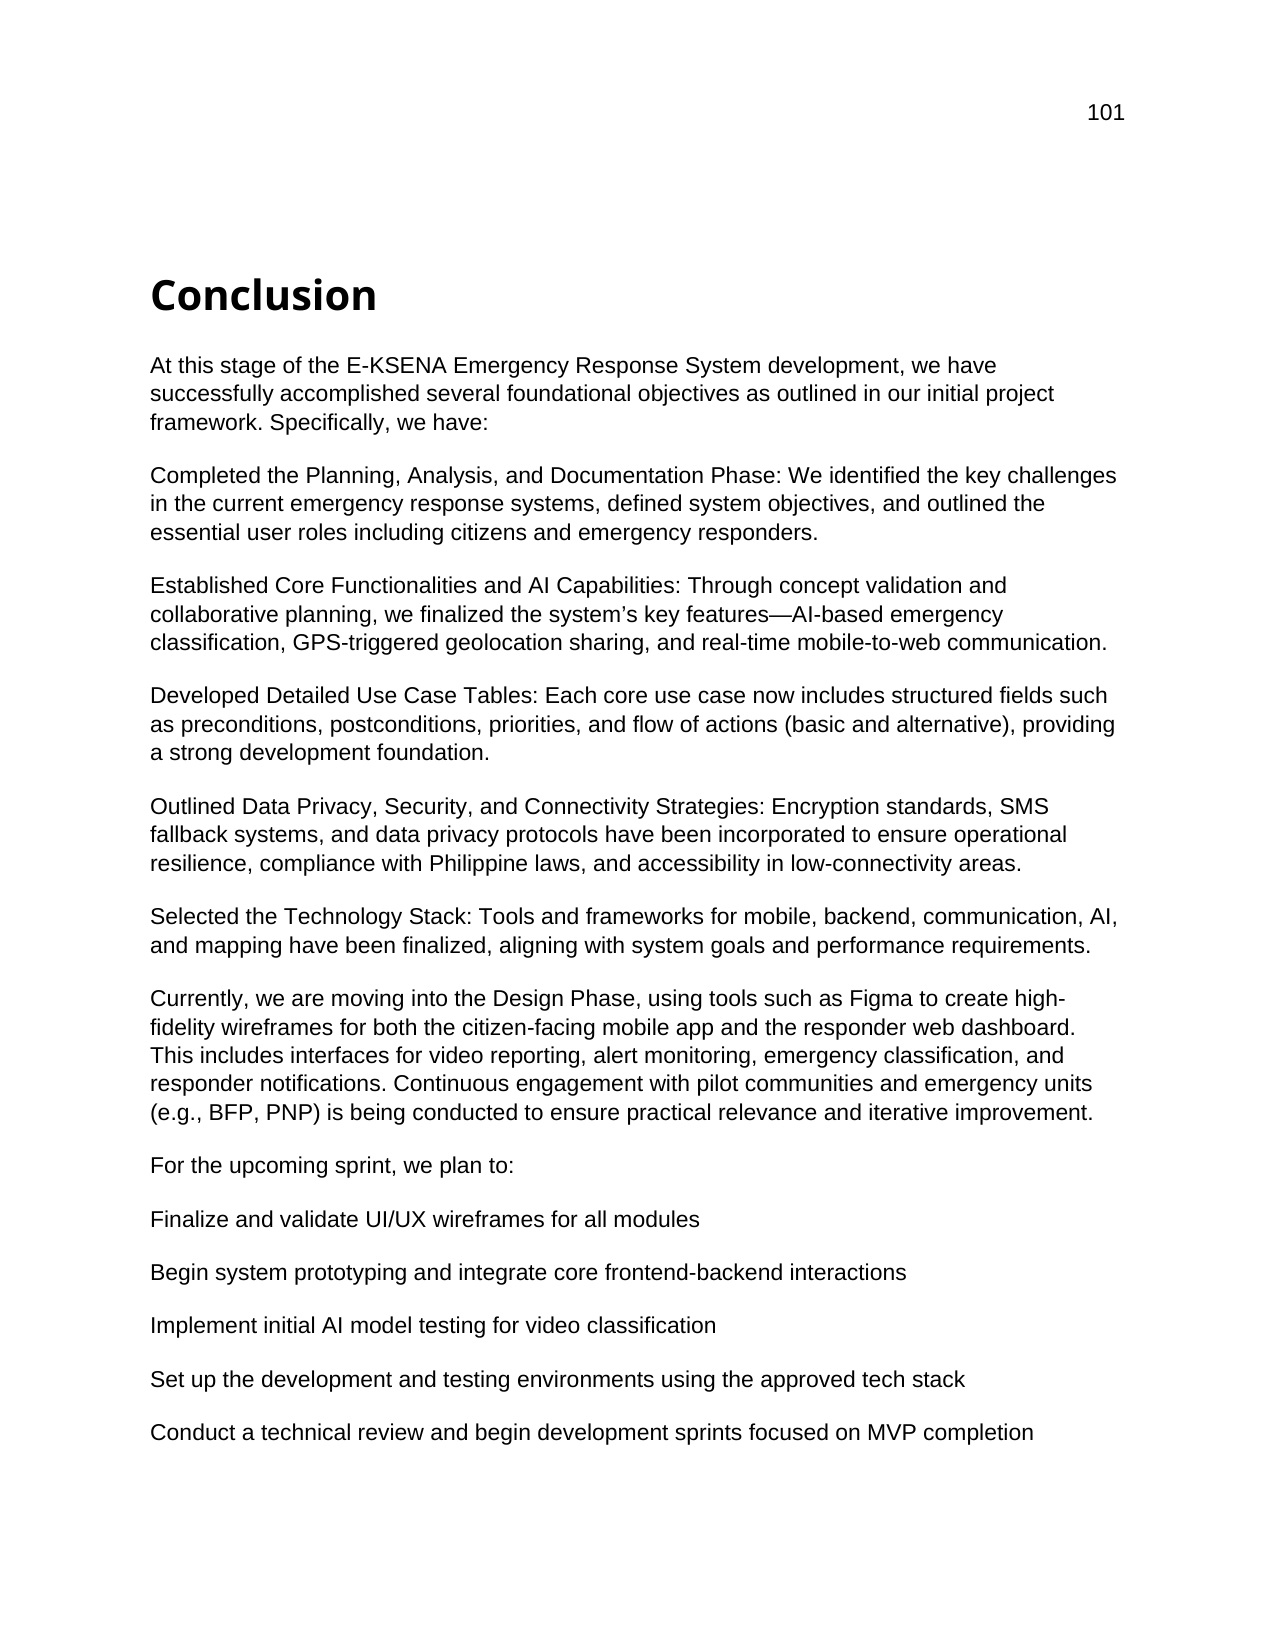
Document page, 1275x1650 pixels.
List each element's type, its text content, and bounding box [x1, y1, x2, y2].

text Developed Detailed Use Case Tables: Each core use case now includes structured fields such as preconditions, postconditions, priorities, and flow of actions (basic and alternative), providing a strong development foundation. [150, 682, 1125, 766]
subtitle Conclusion [150, 265, 1125, 322]
text For the upcoming sprint, we plan to: [150, 1152, 1125, 1178]
text Completed the Planning, Analysis, and Documentation Phase: We identified the key challenges in the current emergency response systems, defined system objectives, and outlined the essential user roles including citizens and emergency responders. [150, 462, 1125, 545]
text Begin system prototyping and integrate core frontend-backend interactions [150, 1259, 1125, 1285]
text Set up the development and testing environments using the approved tech stack [150, 1366, 1125, 1392]
text Finalize and validate UI/UX wireframes for all modules [150, 1206, 1125, 1232]
text At this stage of the E-KSENA Emergency Response System development, we have successfully accomplished several foundational objectives as outlined in our initial project framework. Specifically, we have: [150, 352, 1125, 435]
text Selected the Technology Stack: Tools and frameworks for mobile, backend, communication, AI, and mapping have been finalized, aligning with system goals and performance requirements. [150, 903, 1125, 958]
text Currently, we are moving into the Design Phase, using tools such as Figma to create high-fidelity wireframes for both the citizen-facing mobile app and the responder web dashboard. This includes interfaces for video reporting, alert monitoring, emergency classification, and responder notifications. Continuous engagement with pilot communities and emergency units (e.g., BFP, PNP) is being conducted to ensure practical relevance and iterative improvement. [150, 985, 1125, 1125]
text Established Core Functionalities and AI Capabilities: Through concept validation and collaborative planning, we finalized the system’s key features—AI-based emergency classification, GPS-triggered geolocation sharing, and real-time mobile-to-web communication. [150, 572, 1125, 655]
text Implement initial AI model testing for video classification [150, 1312, 1125, 1339]
text Outlined Data Privacy, Security, and Connectivity Strategies: Encryption standards, SMS fallback systems, and data privacy protocols have been incorporated to ensure operational resilience, compliance with Philippine laws, and accessibility in low-connectivity areas. [150, 793, 1125, 876]
text Conduct a technical review and begin development sprints focused on MVP completion [150, 1419, 1125, 1446]
